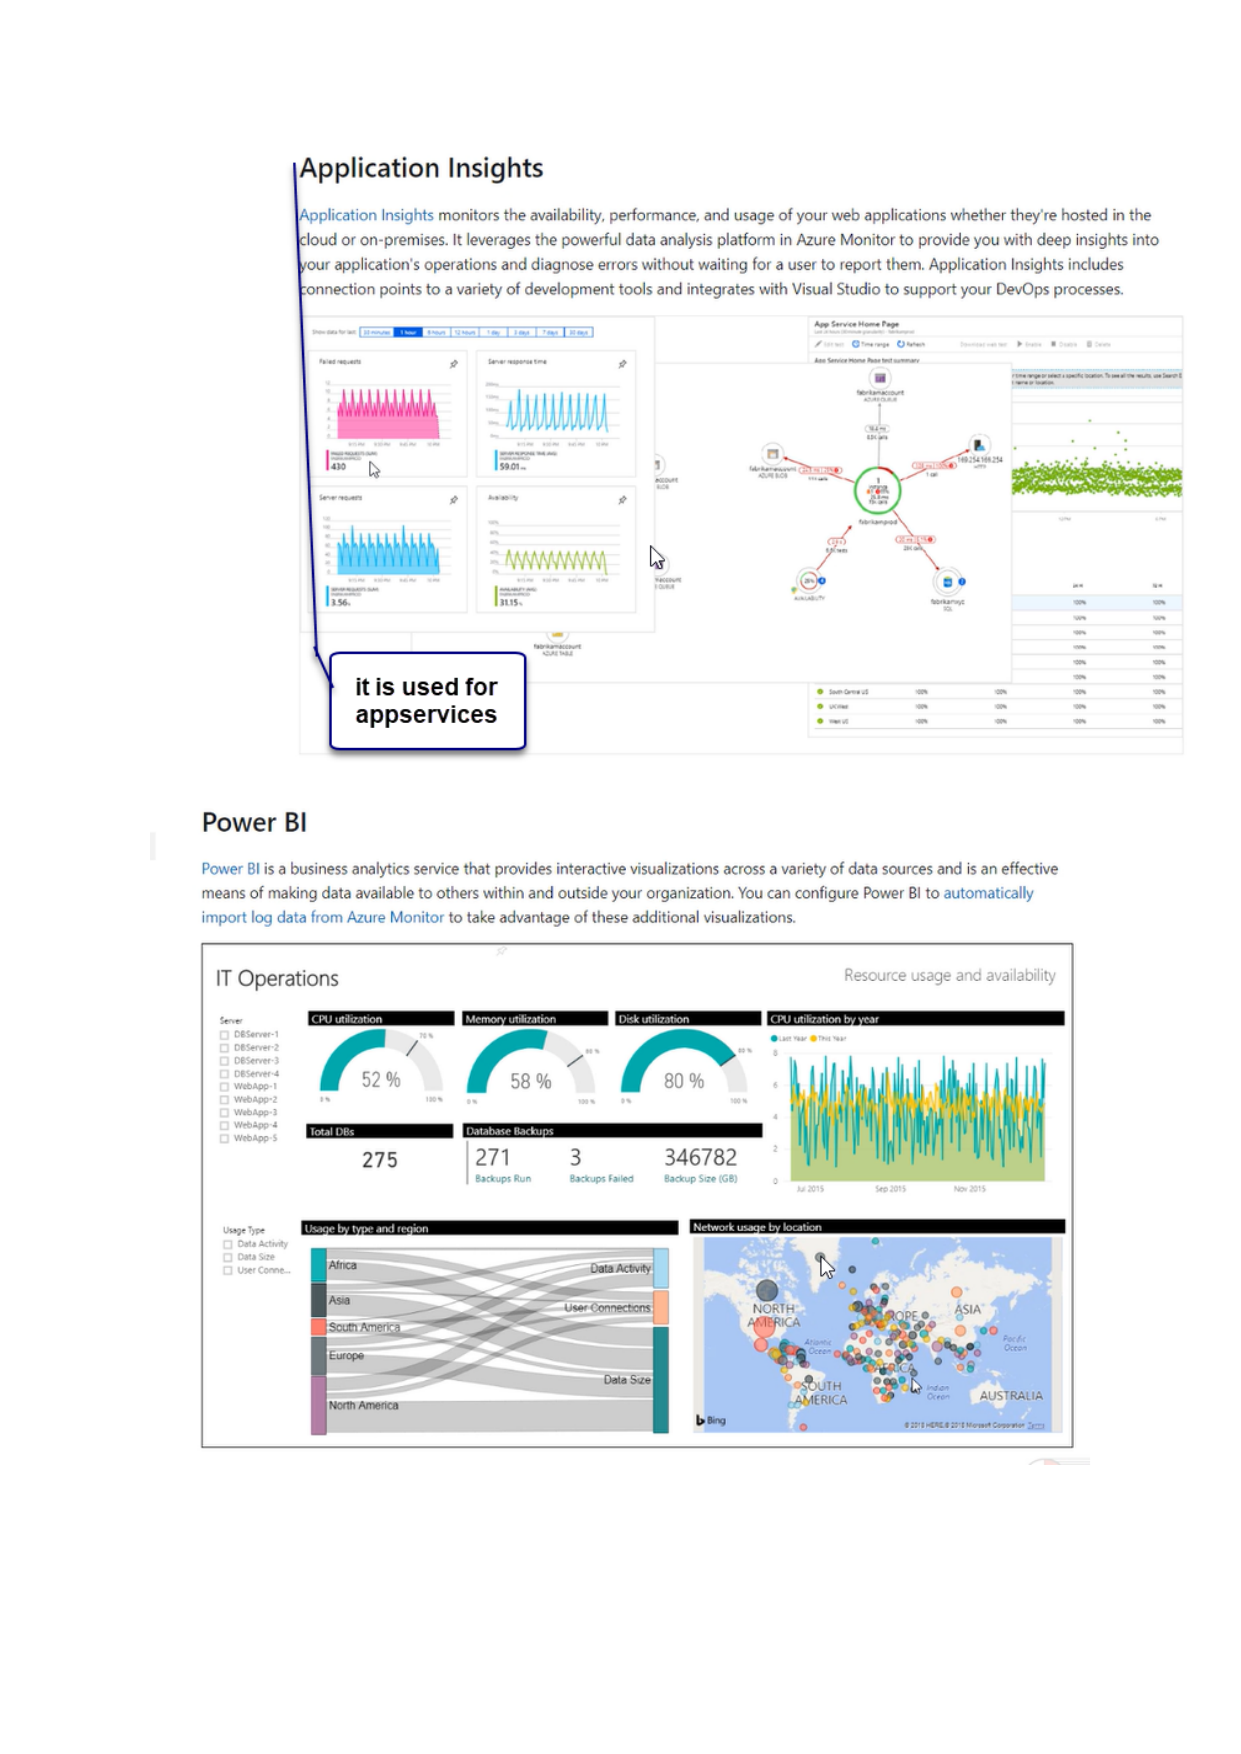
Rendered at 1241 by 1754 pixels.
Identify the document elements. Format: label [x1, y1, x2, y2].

picture [262, 150, 1203, 783]
picture [150, 801, 1091, 1465]
